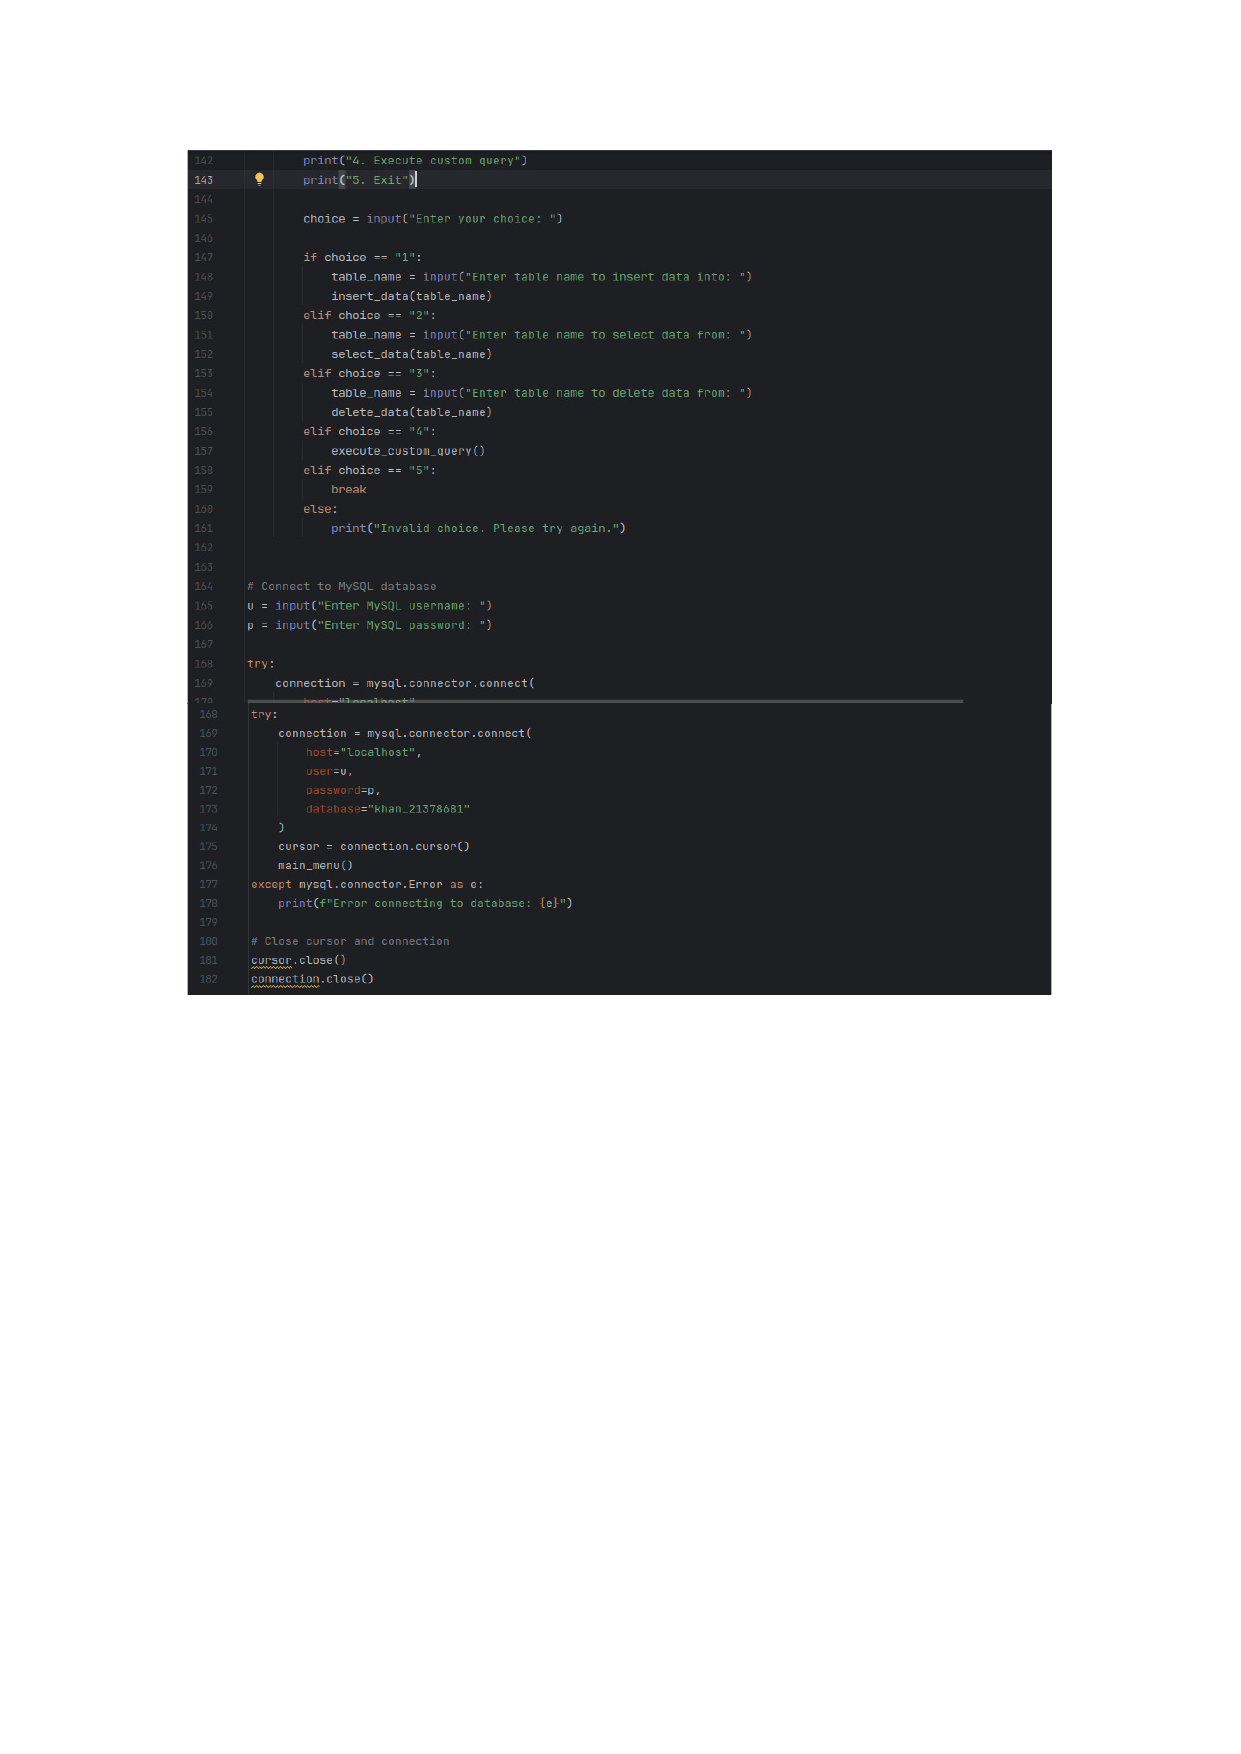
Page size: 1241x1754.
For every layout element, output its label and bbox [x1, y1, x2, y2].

picture [187, 150, 1052, 995]
